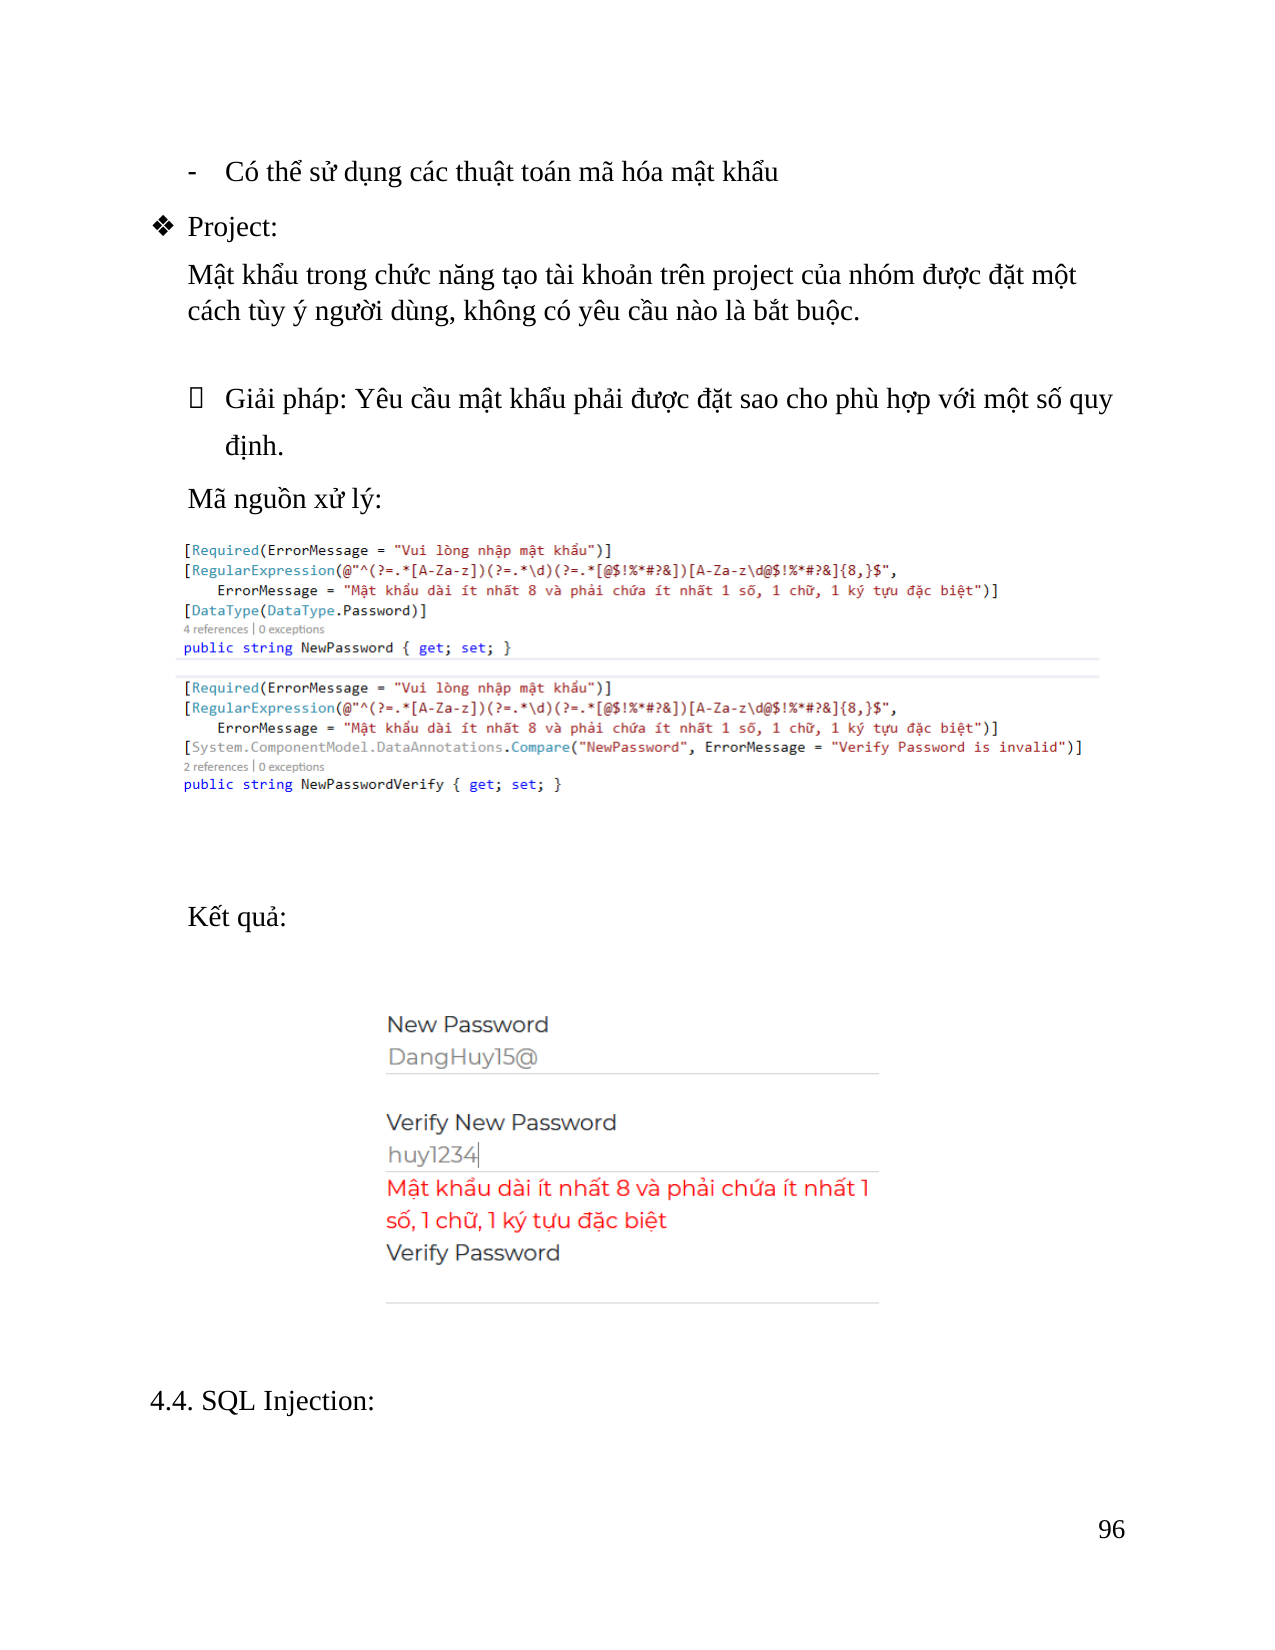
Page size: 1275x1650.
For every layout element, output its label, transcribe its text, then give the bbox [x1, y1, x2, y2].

list Project: [150, 193, 1125, 253]
text Kết quả: [187, 899, 1125, 933]
list Giải pháp: Yêu cầu mật khẩu phải được đặt sao cho phù hợp với một số quy định. [187, 366, 1125, 462]
picture [175, 541, 1100, 810]
list Có thể sử dụng các thuật toán mã hóa mật khẩu [187, 150, 1125, 190]
text Mã nguồn xử lý: [187, 481, 1125, 514]
picture [345, 987, 930, 1338]
text Mật khẩu trong chức năng tạo tài khoản trên project của nhóm được đặt một cách tùy ý người dùng, không có yêu cầu nào là bắt buộc. [187, 257, 1125, 327]
